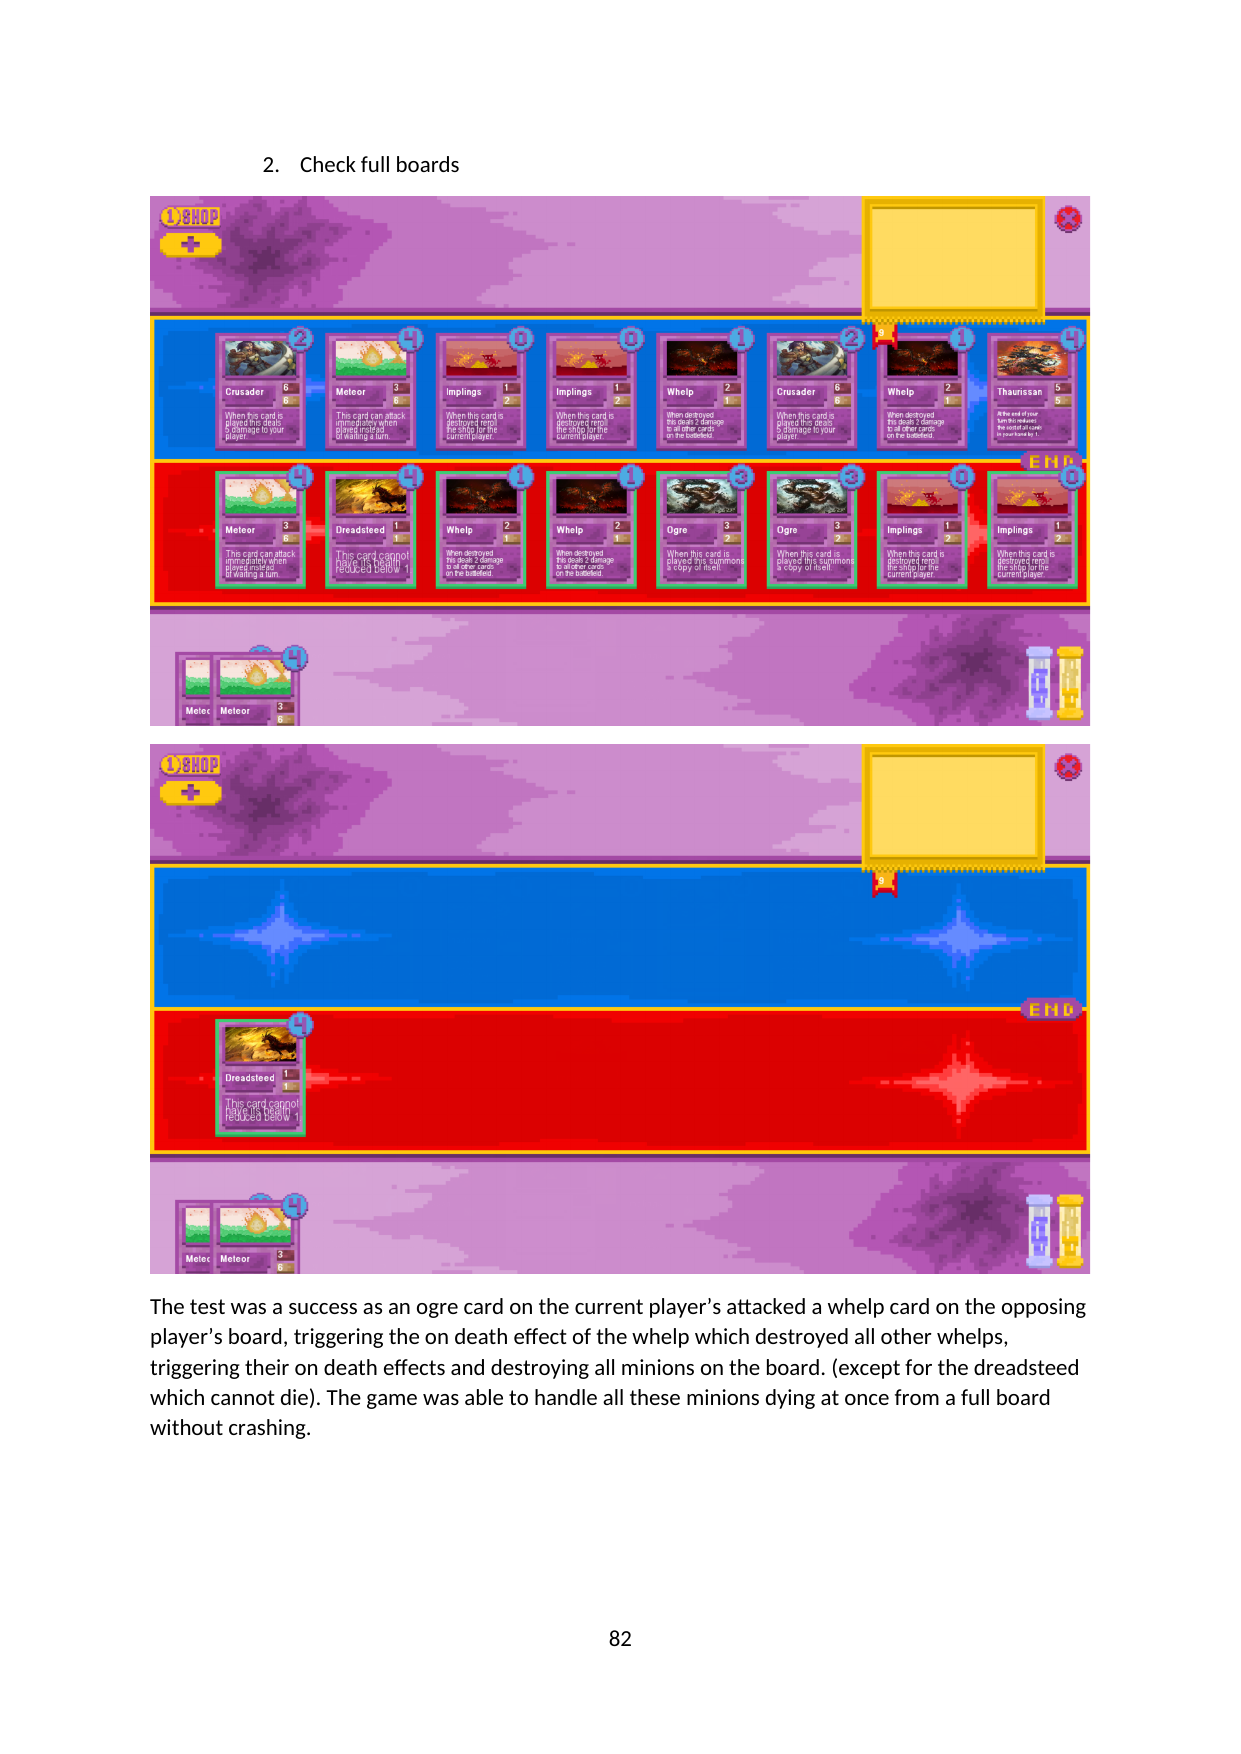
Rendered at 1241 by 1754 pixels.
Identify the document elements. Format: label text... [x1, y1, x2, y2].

text The test was a success as an ogre card on the current player’s attacked a whelp card on the opposing player’s board, triggering the on death effect of the whelp which destroyed all other whelps, triggering their on death effects and destroying all minions on the board. (except for the dreadsteed which cannot die). The game was able to handle all these minions dying at once from a full board without crashing. [150, 1292, 1090, 1441]
list Check full boards [262, 150, 1090, 178]
picture [150, 196, 1091, 726]
picture [150, 744, 1091, 1274]
